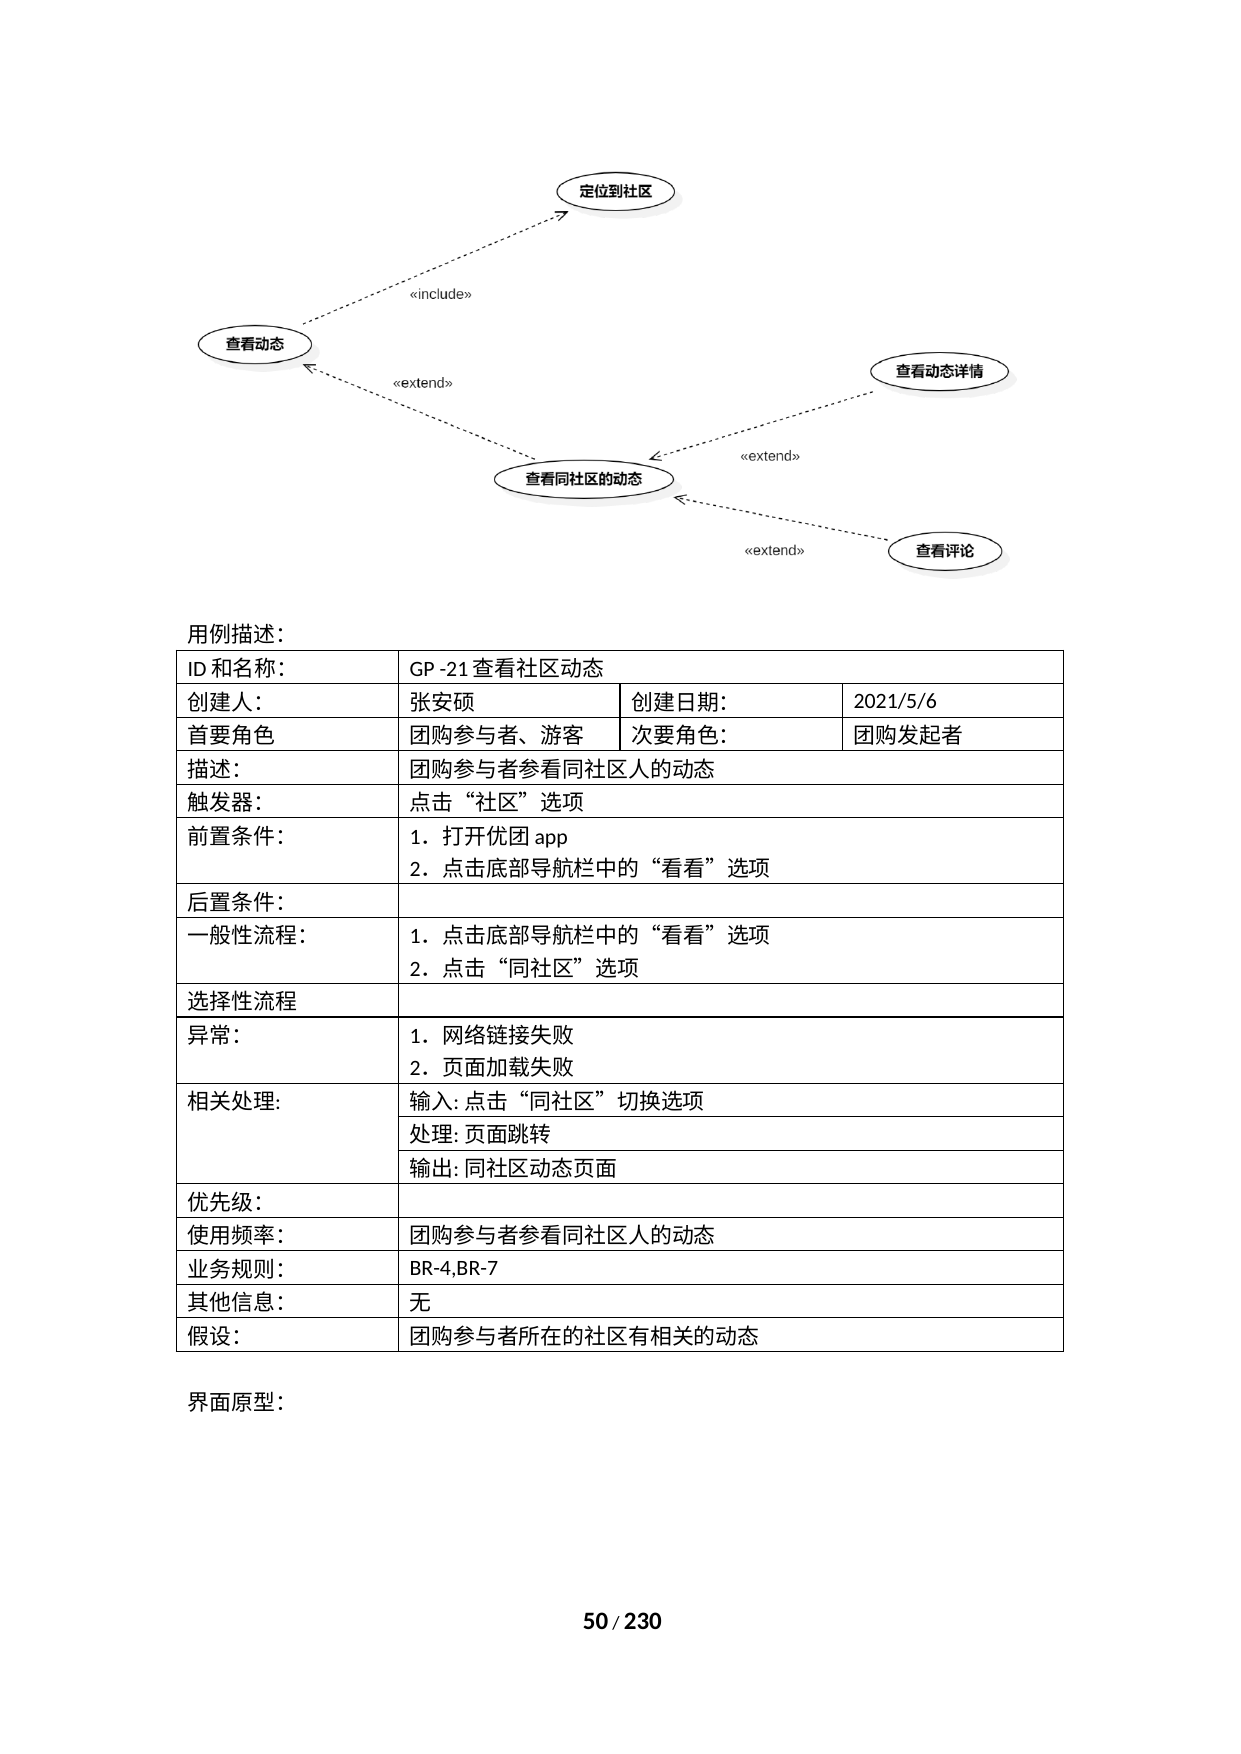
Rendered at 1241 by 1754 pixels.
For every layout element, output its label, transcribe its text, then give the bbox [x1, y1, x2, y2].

table_cell 输入: 点击“同社区”切换选项 [399, 1084, 1063, 1116]
table_cell [399, 1184, 1063, 1217]
table_cell 1．点击底部导航栏中的“看看”选项 2．点击“同社区”选项 [399, 918, 1063, 983]
table_cell 点击“社区”选项 [399, 785, 1063, 817]
table_cell 优先级： [177, 1184, 398, 1217]
table_cell 创建日期： [621, 684, 842, 717]
table_cell 团购参与者参看同社区人的动态 [399, 1218, 1063, 1250]
table_cell 团购参与者、游客 [399, 718, 619, 750]
table_cell 相关处理: [177, 1084, 398, 1183]
table_cell 首要角色 [177, 718, 398, 750]
table_cell 团购参与者参看同社区人的动态 [399, 751, 1063, 784]
table_cell 创建人： [177, 684, 398, 717]
table_cell 前置条件： [177, 818, 398, 883]
table_cell [399, 884, 1063, 917]
table_cell BR-4,BR-7 [399, 1251, 1063, 1284]
table_cell 无 [399, 1285, 1063, 1317]
text 界面原型： [187, 1384, 1053, 1417]
picture [187, 162, 1053, 615]
table_cell 2021/5/6 [843, 684, 1063, 717]
table_cell 异常： [177, 1018, 398, 1082]
table_cell 选择性流程 [177, 984, 398, 1016]
table_cell 输出: 同社区动态页面 [399, 1151, 1063, 1183]
table_cell 一般性流程： [177, 918, 398, 983]
table_cell 张安硕 [399, 684, 619, 717]
table_cell 后置条件： [177, 884, 398, 917]
table_cell 描述： [177, 751, 398, 784]
table_cell 其他信息： [177, 1285, 398, 1317]
table_cell 处理: 页面跳转 [399, 1117, 1063, 1149]
table_header GP -21查看社区动态 [399, 651, 1063, 683]
table_cell 次要角色： [621, 718, 842, 750]
table_cell 团购发起者 [843, 718, 1063, 750]
table_cell 业务规则： [177, 1251, 398, 1284]
table_cell 触发器： [177, 785, 398, 817]
table_cell 1．网络链接失败 2．页面加载失败 [399, 1018, 1063, 1082]
table_header ID和名称： [177, 651, 398, 683]
table_cell 使用频率： [177, 1218, 398, 1250]
table_cell 团购参与者所在的社区有相关的动态 [399, 1318, 1063, 1351]
table_cell [399, 984, 1063, 1016]
text 用例描述： [187, 617, 1053, 649]
table_cell 1．打开优团app 2．点击底部导航栏中的“看看”选项 [399, 818, 1063, 883]
table_cell 假设： [177, 1318, 398, 1351]
